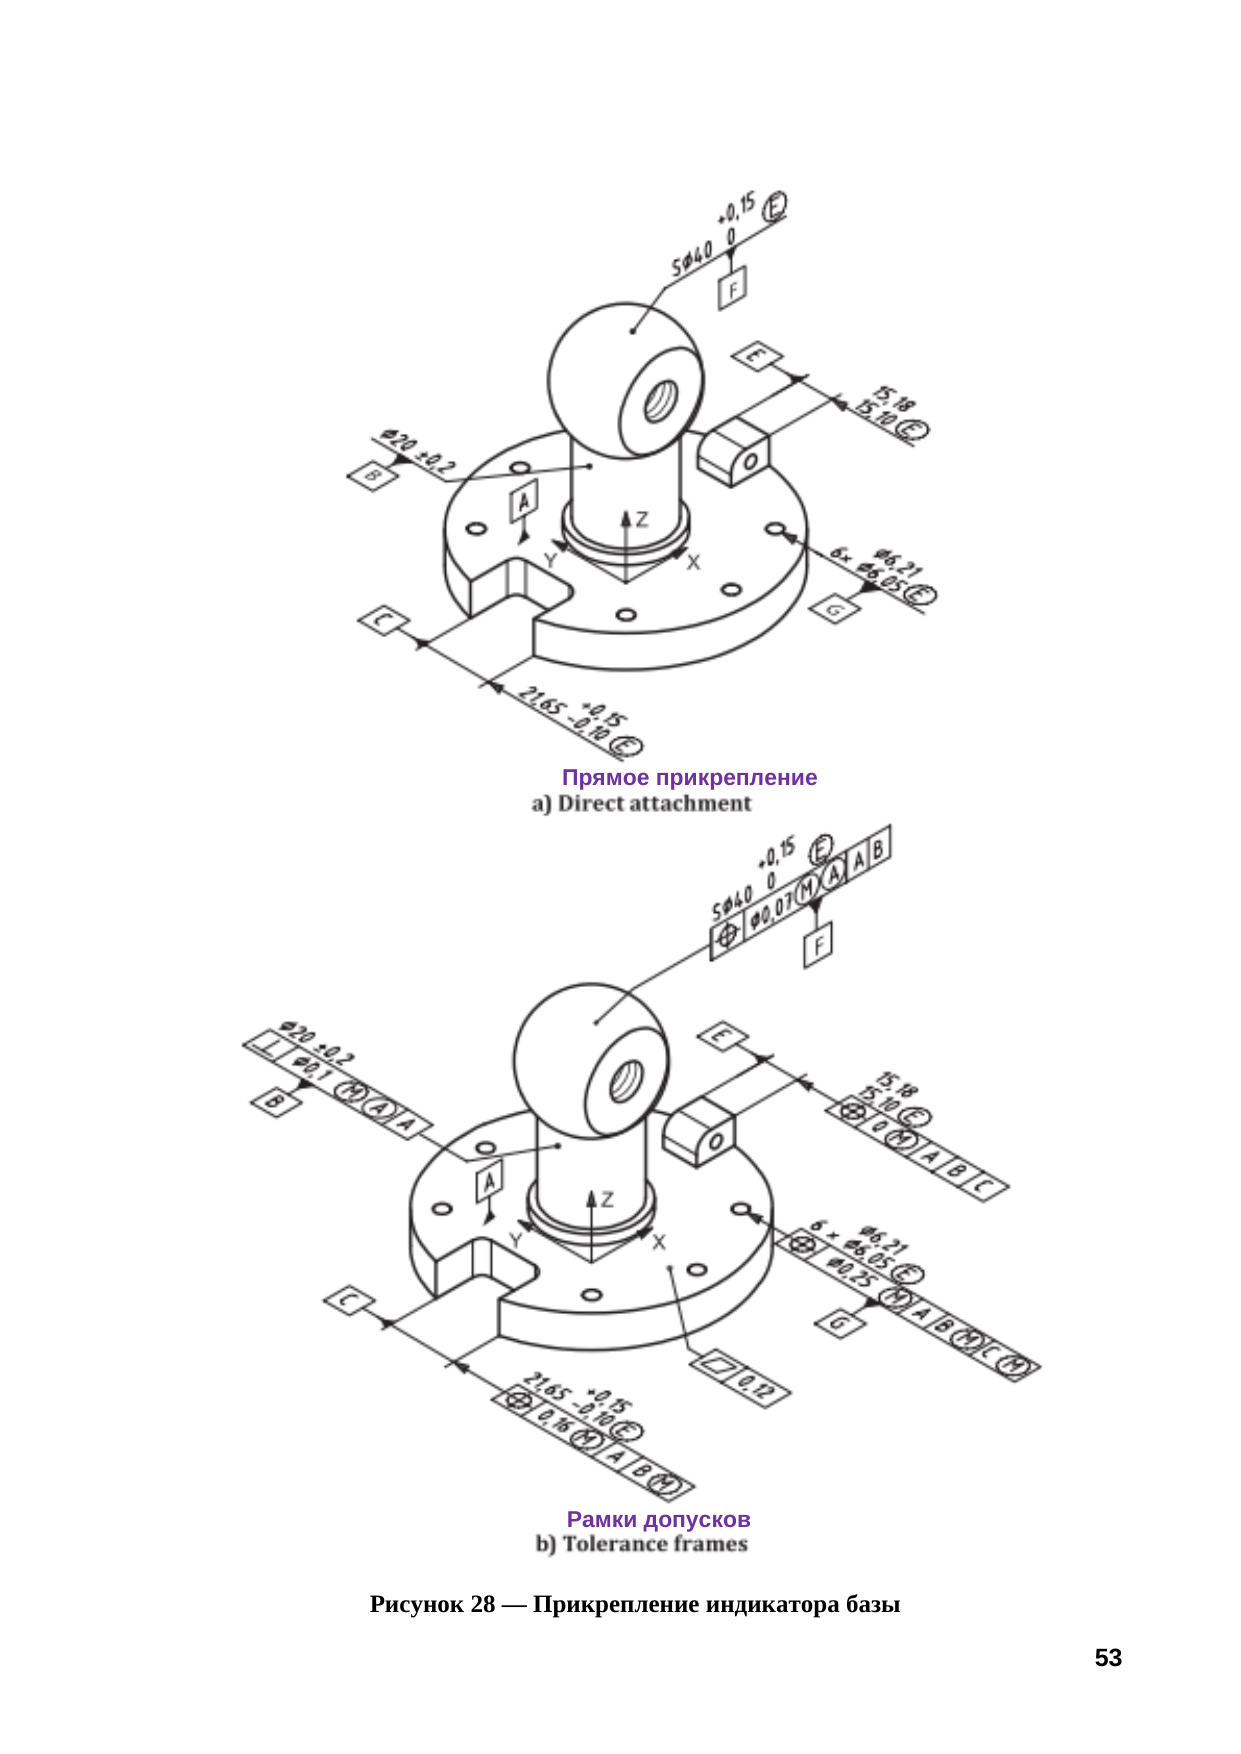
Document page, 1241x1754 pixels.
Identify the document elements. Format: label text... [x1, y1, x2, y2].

list Рисунок 28 — Прикрепление индикатора базы [148, 1589, 1122, 1618]
list 53 [148, 1643, 1122, 1672]
picture [228, 185, 1071, 1564]
